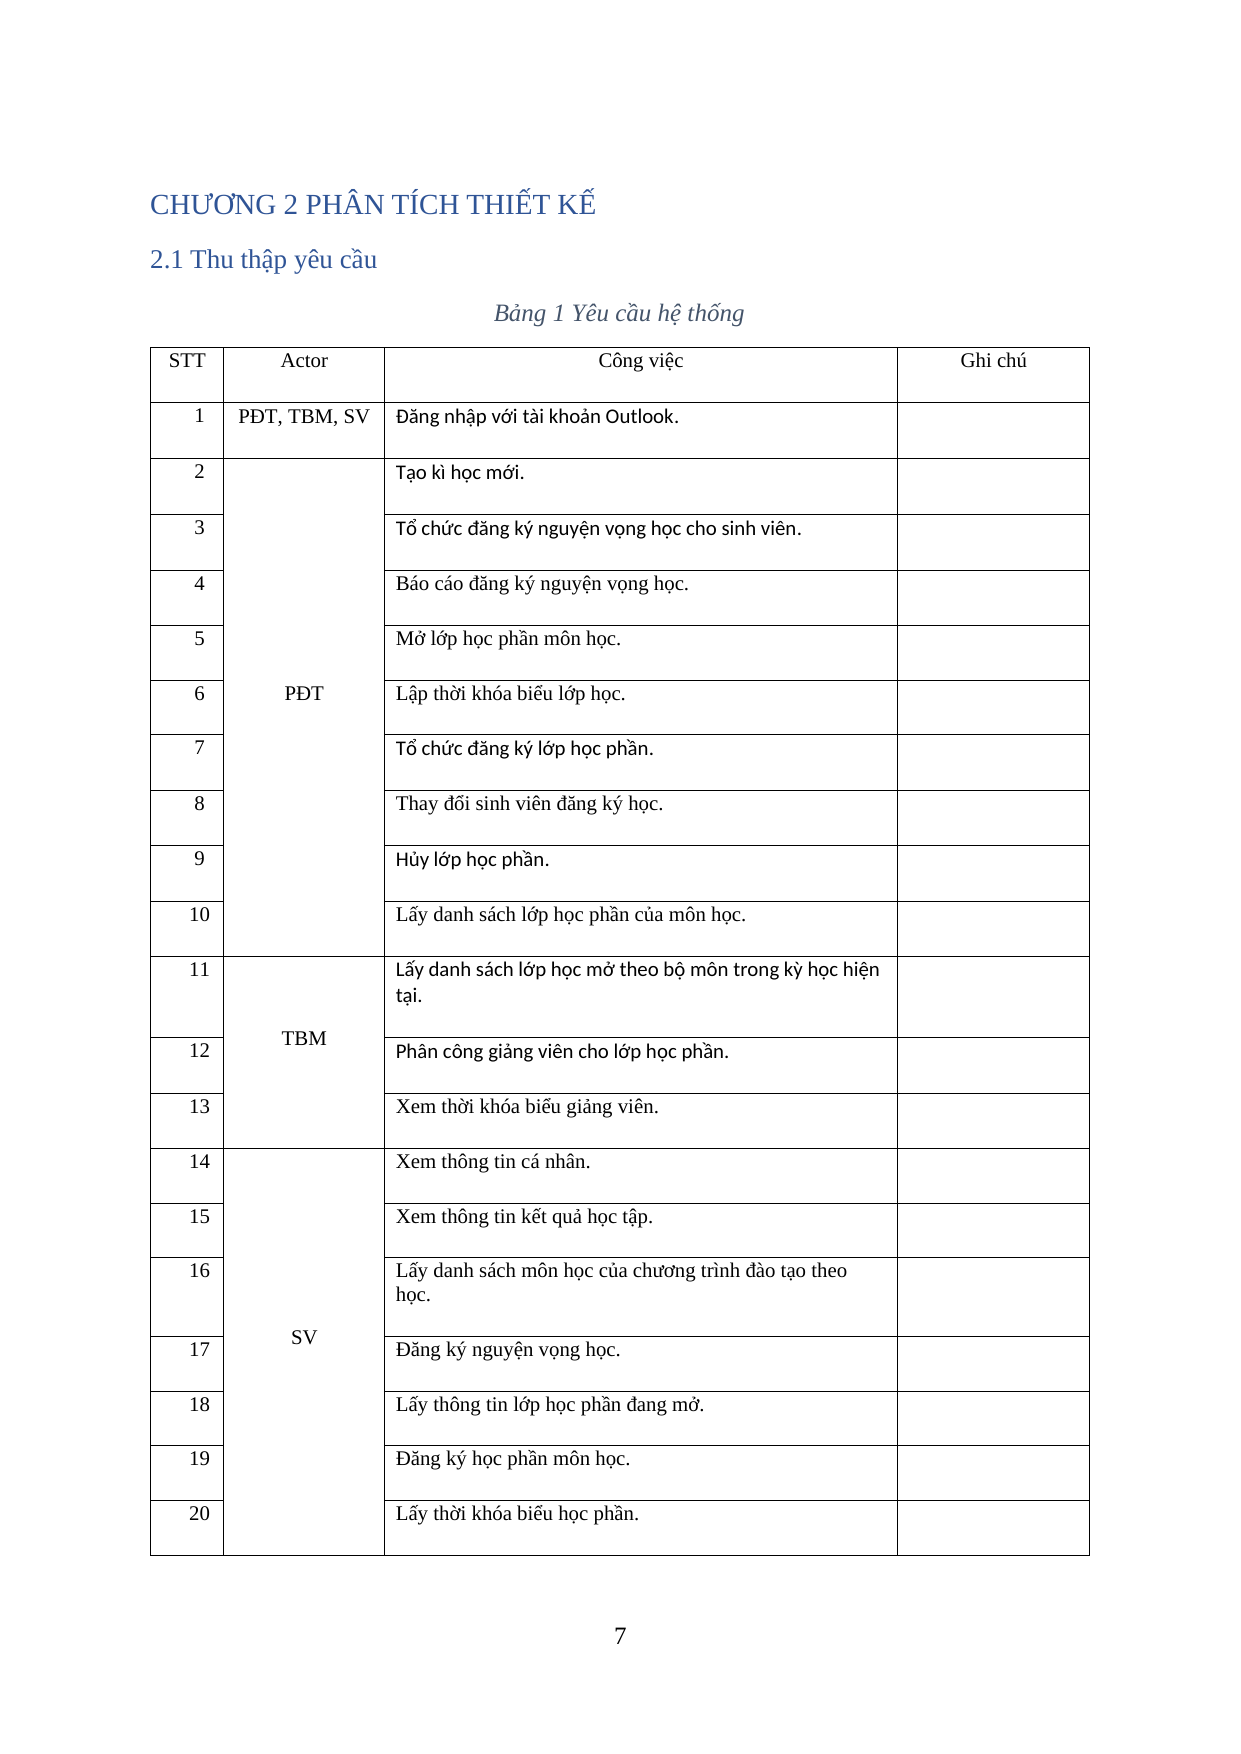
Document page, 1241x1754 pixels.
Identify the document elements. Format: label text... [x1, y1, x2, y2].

table_cell [898, 791, 1089, 845]
table_cell [151, 571, 223, 625]
table_cell [898, 1392, 1089, 1445]
table_cell Mở lớp học phần môn học. [385, 626, 897, 679]
table_cell Lập thời khóa biểu lớp học. [385, 681, 897, 734]
table_cell [151, 1501, 223, 1555]
table_cell [898, 1149, 1089, 1202]
table_cell [151, 1392, 223, 1445]
table_cell [151, 1094, 223, 1148]
table_cell Thay đổi sinh viên đăng ký học. [385, 791, 897, 845]
table_cell Lấy thời khóa biểu học phần. [385, 1501, 897, 1555]
table_cell [898, 459, 1089, 514]
table_cell [898, 626, 1089, 679]
table_cell Tổ chức đăng ký nguyện vọng học cho sinh viên. [385, 515, 897, 570]
table_cell [898, 1337, 1089, 1391]
table_cell Hủy lớp học phần. [385, 846, 897, 901]
table_cell [898, 681, 1089, 734]
table_cell Lấy thông tin lớp học phần đang mở. [385, 1392, 897, 1445]
table_cell [151, 459, 223, 514]
table_cell [151, 1204, 223, 1257]
table_header Công việc [385, 348, 897, 402]
table_cell [898, 902, 1089, 956]
table_cell Lấy danh sách lớp học phần của môn học. [385, 902, 897, 956]
table_cell [151, 626, 223, 679]
table_cell [151, 957, 223, 1037]
table_cell Báo cáo đăng ký nguyện vọng học. [385, 571, 897, 625]
table_cell [151, 1149, 223, 1202]
table_cell Xem thông tin cá nhân. [385, 1149, 897, 1202]
table_cell [151, 791, 223, 845]
table_cell Phân công giảng viên cho lớp học phần. [385, 1038, 897, 1093]
table_cell Tạo kì học mới. [385, 459, 897, 514]
table_cell [898, 957, 1089, 1037]
table_cell [898, 571, 1089, 625]
subtitle 2.1 Thu thập yêu cầu [150, 243, 1090, 274]
table_cell [151, 1258, 223, 1336]
table_cell [151, 902, 223, 956]
table_cell Đăng nhập với tài khoản Outlook. [385, 403, 897, 458]
table_cell [151, 681, 223, 734]
table_cell Lấy danh sách môn học của chương trình đào tạo theo học. [385, 1258, 897, 1336]
table_cell Tổ chức đăng ký lớp học phần. [385, 735, 897, 790]
table_cell [898, 1094, 1089, 1148]
table_cell PĐT, TBM, SV [224, 403, 384, 458]
table_cell [898, 1258, 1089, 1336]
table_cell [151, 735, 223, 790]
table_cell [898, 846, 1089, 901]
table_cell Đăng ký nguyện vọng học. [385, 1337, 897, 1391]
table_cell [898, 1038, 1089, 1093]
table_cell [898, 515, 1089, 570]
table_cell [151, 515, 223, 570]
table_cell [151, 1446, 223, 1500]
table_cell [898, 1446, 1089, 1500]
table_cell [898, 735, 1089, 790]
table_cell PĐT [224, 459, 384, 956]
table_cell [151, 1038, 223, 1093]
table_cell [151, 846, 223, 901]
text Bảng 1 Yêu cầu hệ thống [150, 298, 1090, 326]
table_cell Xem thời khóa biểu giảng viên. [385, 1094, 897, 1148]
table_cell [898, 403, 1089, 458]
table_cell Lấy danh sách lớp học mở theo bộ môn trong kỳ học hiện tại. [385, 957, 897, 1037]
table_header STT [151, 348, 223, 402]
table_header Ghi chú [898, 348, 1089, 402]
table_cell Xem thông tin kết quả học tập. [385, 1204, 897, 1257]
table_cell [151, 1337, 223, 1391]
table_cell [898, 1204, 1089, 1257]
table_cell [898, 1501, 1089, 1555]
table_cell SV [224, 1149, 384, 1555]
table_cell [151, 403, 223, 458]
subtitle CHƯƠNG 2 PHÂN TÍCH THIẾT KẾ [150, 187, 1090, 221]
table_cell Đăng ký học phần môn học. [385, 1446, 897, 1500]
table_header Actor [224, 348, 384, 402]
table_cell TBM [224, 957, 384, 1148]
